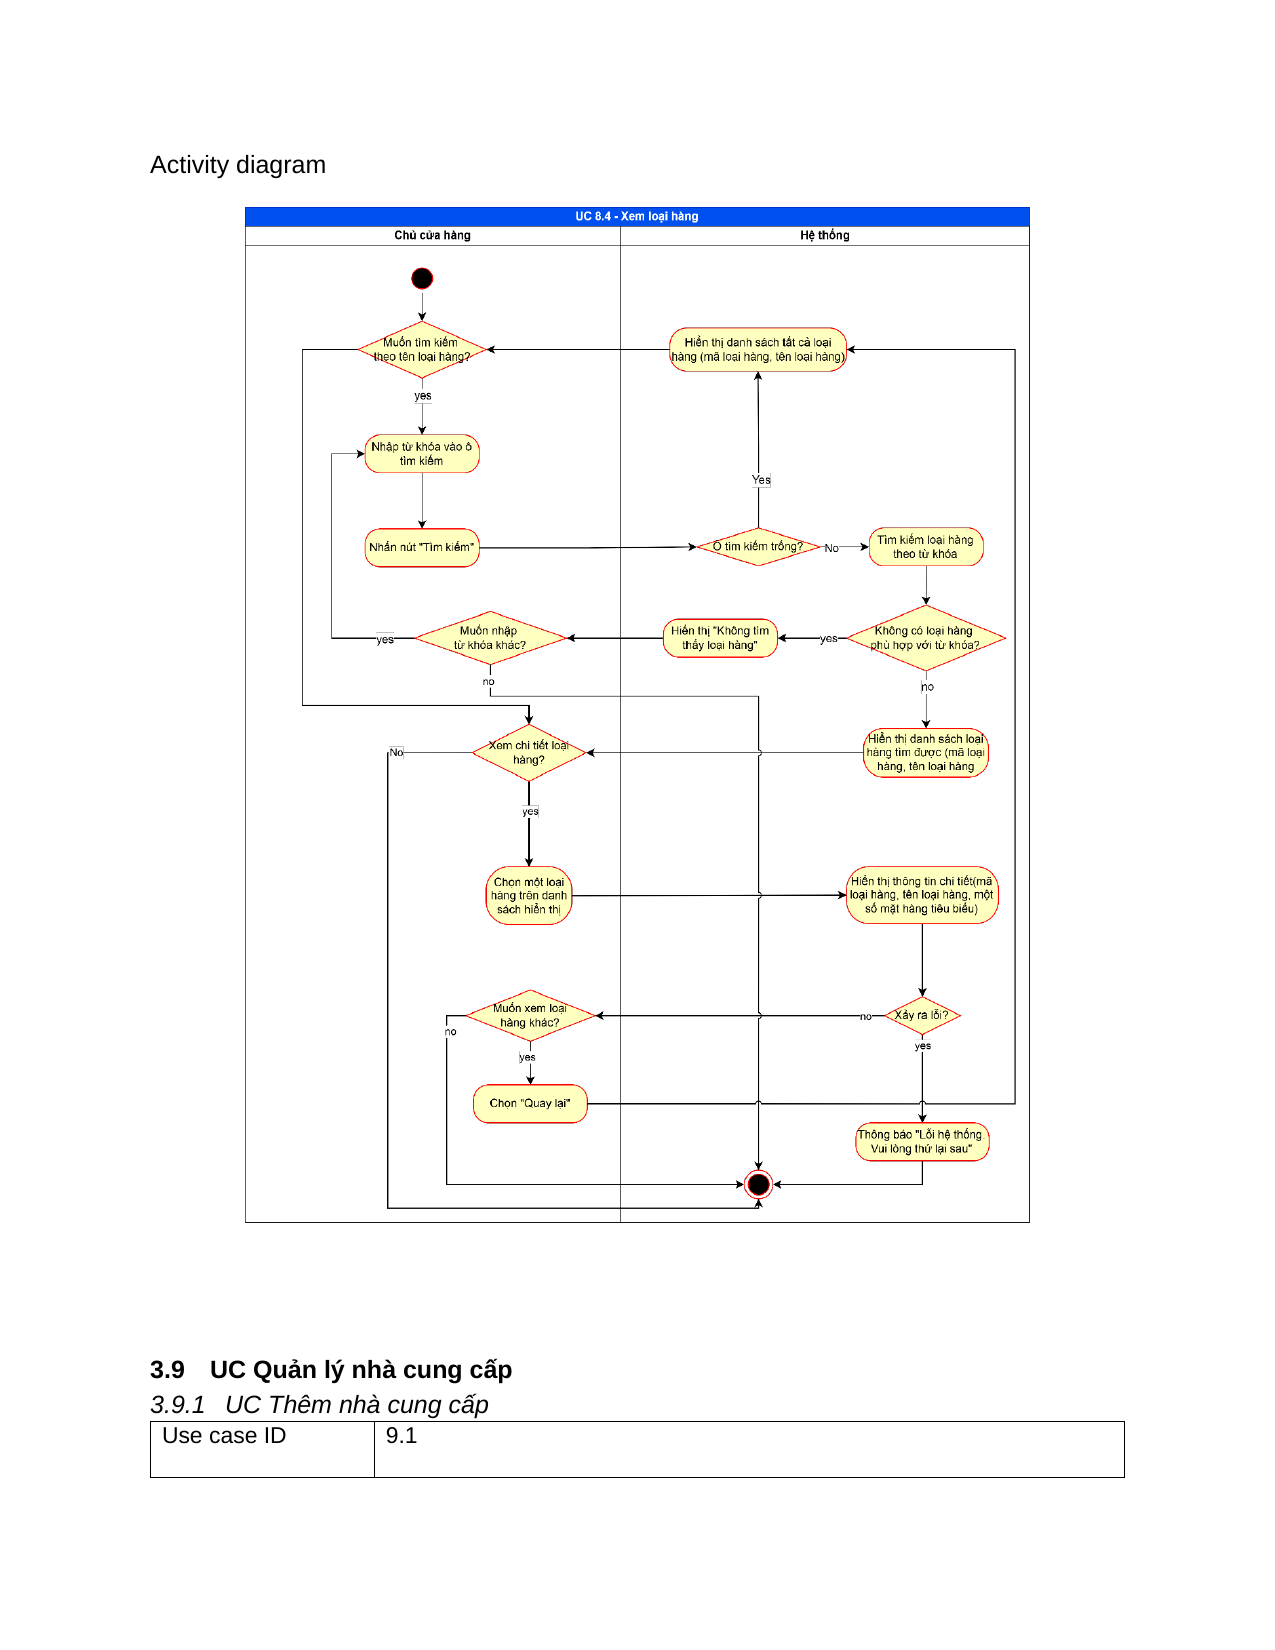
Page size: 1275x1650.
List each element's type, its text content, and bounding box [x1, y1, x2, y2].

picture [235, 197, 1040, 1233]
subtitle UC Quản lý nhà cung cấp [150, 1355, 1125, 1384]
subtitle UC Thêm nhà cung cấp [150, 1390, 1125, 1419]
text Activity diagram [150, 150, 1125, 179]
table_header 9.1 [375, 1422, 1124, 1477]
table_header Use case ID [151, 1422, 374, 1477]
